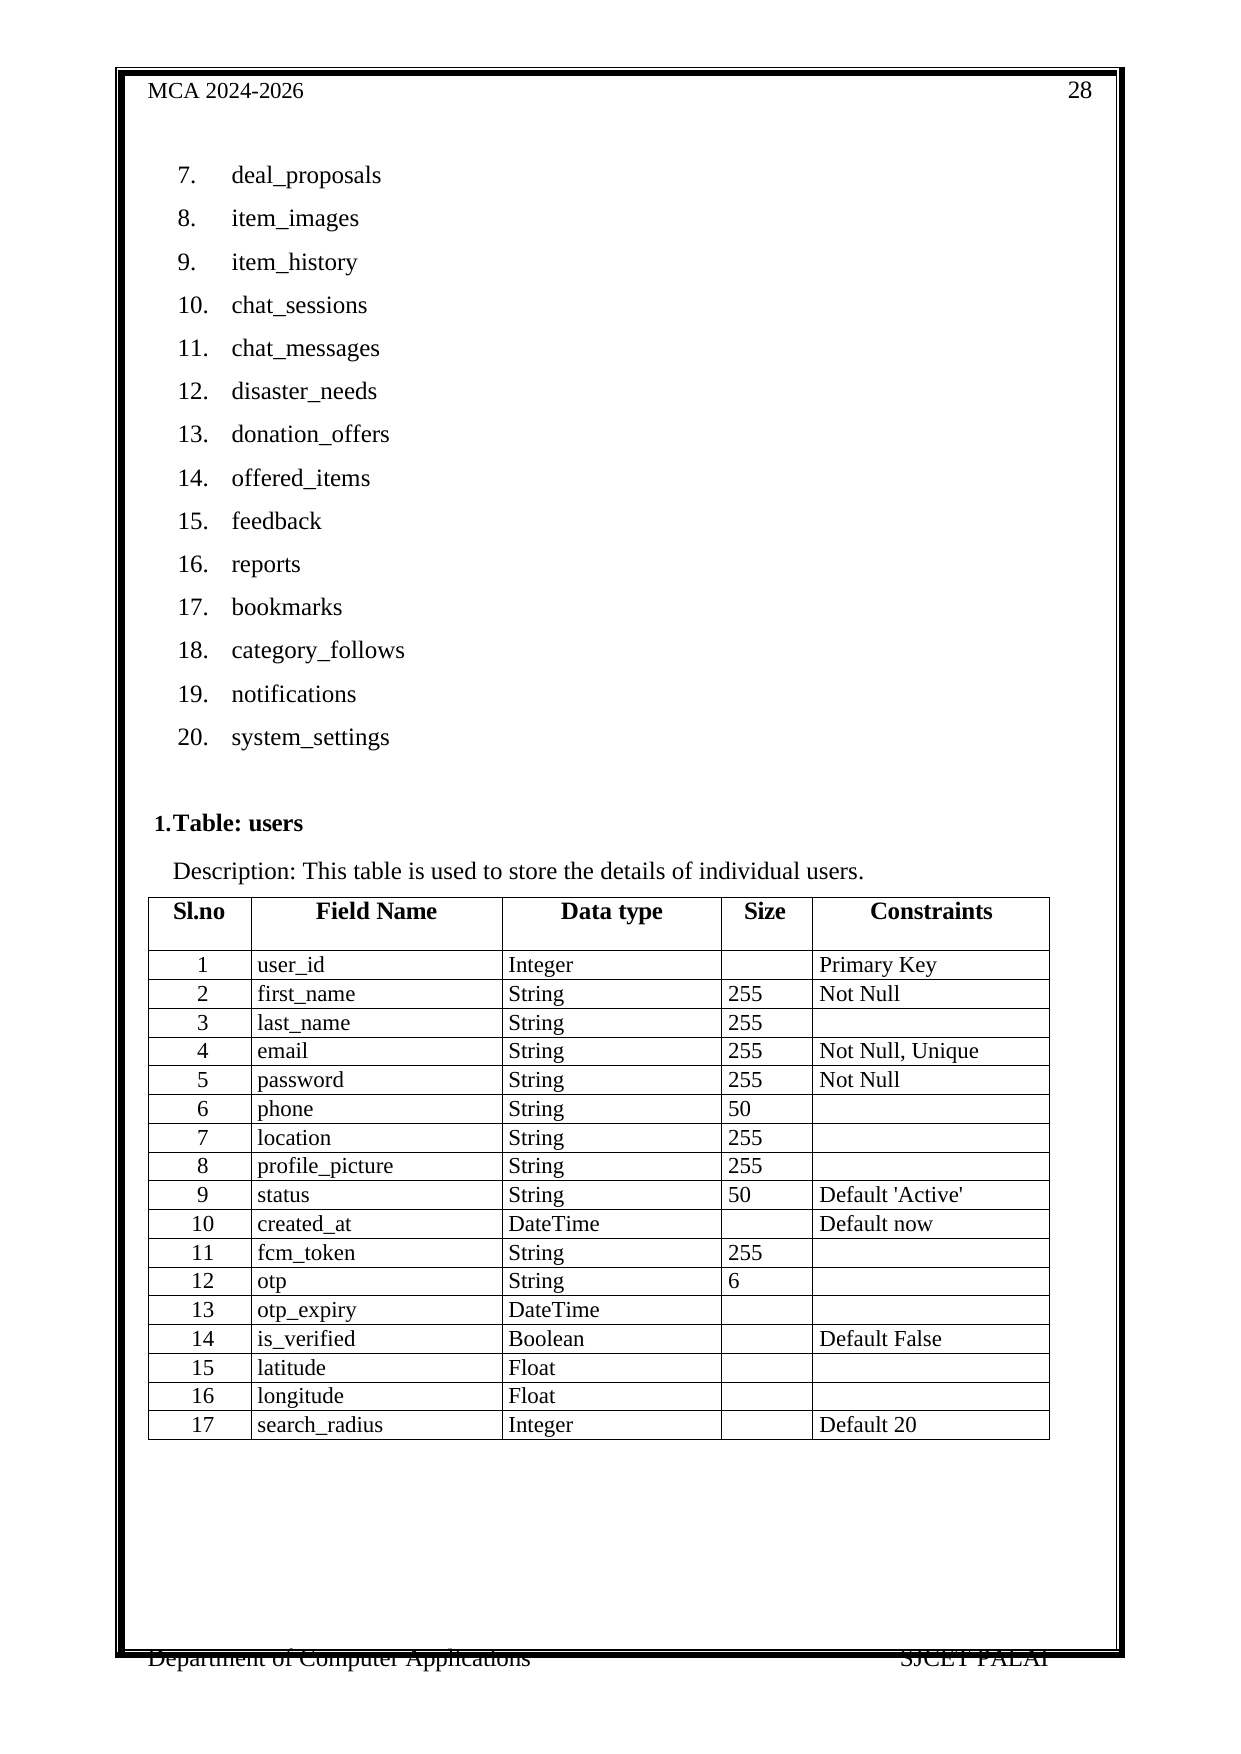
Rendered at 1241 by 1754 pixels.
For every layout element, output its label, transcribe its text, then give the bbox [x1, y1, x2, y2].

table_cell 255 [722, 1124, 812, 1152]
table_cell 15 [149, 1354, 251, 1382]
table_header Sl.no [149, 898, 251, 950]
table_cell 50 [722, 1095, 812, 1123]
table_cell search_radius [252, 1411, 502, 1439]
table_cell Boolean [503, 1325, 721, 1353]
table_cell 16 [149, 1383, 251, 1410]
table_cell [813, 1009, 1049, 1037]
table_cell Not Null [813, 980, 1049, 1008]
table_cell [813, 1296, 1049, 1324]
table_cell 3 [149, 1009, 251, 1037]
table_cell String [503, 1124, 721, 1152]
list category_follows [177, 636, 1107, 664]
table_cell fcm_token [252, 1239, 502, 1267]
table_cell 255 [722, 1009, 812, 1037]
table_cell [813, 1354, 1049, 1382]
table_cell Default 20 [813, 1411, 1049, 1439]
table_cell [722, 1411, 812, 1439]
table_cell longitude [252, 1383, 502, 1410]
table_header Size [722, 898, 812, 950]
list notifications [177, 679, 1107, 708]
table_cell DateTime [503, 1210, 721, 1238]
table_cell Float [503, 1383, 721, 1410]
table_cell latitude [252, 1354, 502, 1382]
table_cell 11 [149, 1239, 251, 1267]
table_cell [722, 1354, 812, 1382]
table_header Data type [503, 898, 721, 950]
table_cell Not Null, Unique [813, 1038, 1049, 1065]
table_cell [722, 1296, 812, 1324]
table_cell user_id [252, 951, 502, 979]
table_cell [722, 1383, 812, 1410]
table_cell email [252, 1038, 502, 1065]
table_cell 255 [722, 1066, 812, 1094]
list offered_items [177, 463, 1107, 491]
table_cell 50 [722, 1181, 812, 1209]
table_cell Float [503, 1354, 721, 1382]
table_cell String [503, 980, 721, 1008]
subtitle Table: users [154, 808, 1107, 837]
table_cell otp_expiry [252, 1296, 502, 1324]
table_cell 13 [149, 1296, 251, 1324]
table_cell [722, 951, 812, 979]
table_cell 7 [149, 1124, 251, 1152]
table_cell profile_picture [252, 1153, 502, 1180]
table_cell 10 [149, 1210, 251, 1238]
table_cell Primary Key [813, 951, 1049, 979]
table_cell DateTime [503, 1296, 721, 1324]
table_cell [813, 1383, 1049, 1410]
table_cell 6 [149, 1095, 251, 1123]
list reports [177, 549, 1107, 578]
table_cell String [503, 1038, 721, 1065]
table_cell 14 [149, 1325, 251, 1353]
table_cell String [503, 1268, 721, 1295]
table_cell [813, 1153, 1049, 1180]
table_cell 1 [149, 951, 251, 979]
table_cell 4 [149, 1038, 251, 1065]
list donation_offers [177, 419, 1107, 448]
list chat_sessions [177, 290, 1107, 318]
list bookmarks [177, 592, 1107, 621]
table_cell 255 [722, 1153, 812, 1180]
table_cell Default False [813, 1325, 1049, 1353]
table_cell 8 [149, 1153, 251, 1180]
table_cell [813, 1095, 1049, 1123]
table_cell [813, 1124, 1049, 1152]
list system_settings [177, 722, 1107, 751]
table_cell String [503, 1239, 721, 1267]
table_cell created_at [252, 1210, 502, 1238]
table_cell [813, 1239, 1049, 1267]
table_cell String [503, 1066, 721, 1094]
table_cell 9 [149, 1181, 251, 1209]
text Description: This table is used to store the details of individual users. [173, 856, 1107, 885]
table_header Field Name [252, 898, 502, 950]
table_cell Integer [503, 951, 721, 979]
table_cell String [503, 1153, 721, 1180]
table_cell [722, 1210, 812, 1238]
table_cell Default now [813, 1210, 1049, 1238]
table_cell 255 [722, 1038, 812, 1065]
table_cell 5 [149, 1066, 251, 1094]
table_cell 17 [149, 1411, 251, 1439]
table_cell Integer [503, 1411, 721, 1439]
table_cell 12 [149, 1268, 251, 1295]
table_cell phone [252, 1095, 502, 1123]
table_cell Default 'Active' [813, 1181, 1049, 1209]
list chat_messages [177, 333, 1107, 362]
table_cell 255 [722, 1239, 812, 1267]
table_cell [722, 1325, 812, 1353]
table_cell String [503, 1181, 721, 1209]
table_cell first_name [252, 980, 502, 1008]
list disaster_needs [177, 376, 1107, 405]
table_cell password [252, 1066, 502, 1094]
list feedback [177, 506, 1107, 535]
table_cell otp [252, 1268, 502, 1295]
table_cell 255 [722, 980, 812, 1008]
table_header Constraints [813, 898, 1049, 950]
table_cell is_verified [252, 1325, 502, 1353]
table_cell location [252, 1124, 502, 1152]
list item_history [177, 247, 1107, 275]
table_cell last_name [252, 1009, 502, 1037]
list item_images [177, 203, 1107, 232]
table_cell 2 [149, 980, 251, 1008]
table_cell String [503, 1009, 721, 1037]
table_cell status [252, 1181, 502, 1209]
list deal_proposals [177, 160, 1107, 189]
table_cell [813, 1268, 1049, 1295]
table_cell 6 [722, 1268, 812, 1295]
table_cell String [503, 1095, 721, 1123]
table_cell Not Null [813, 1066, 1049, 1094]
